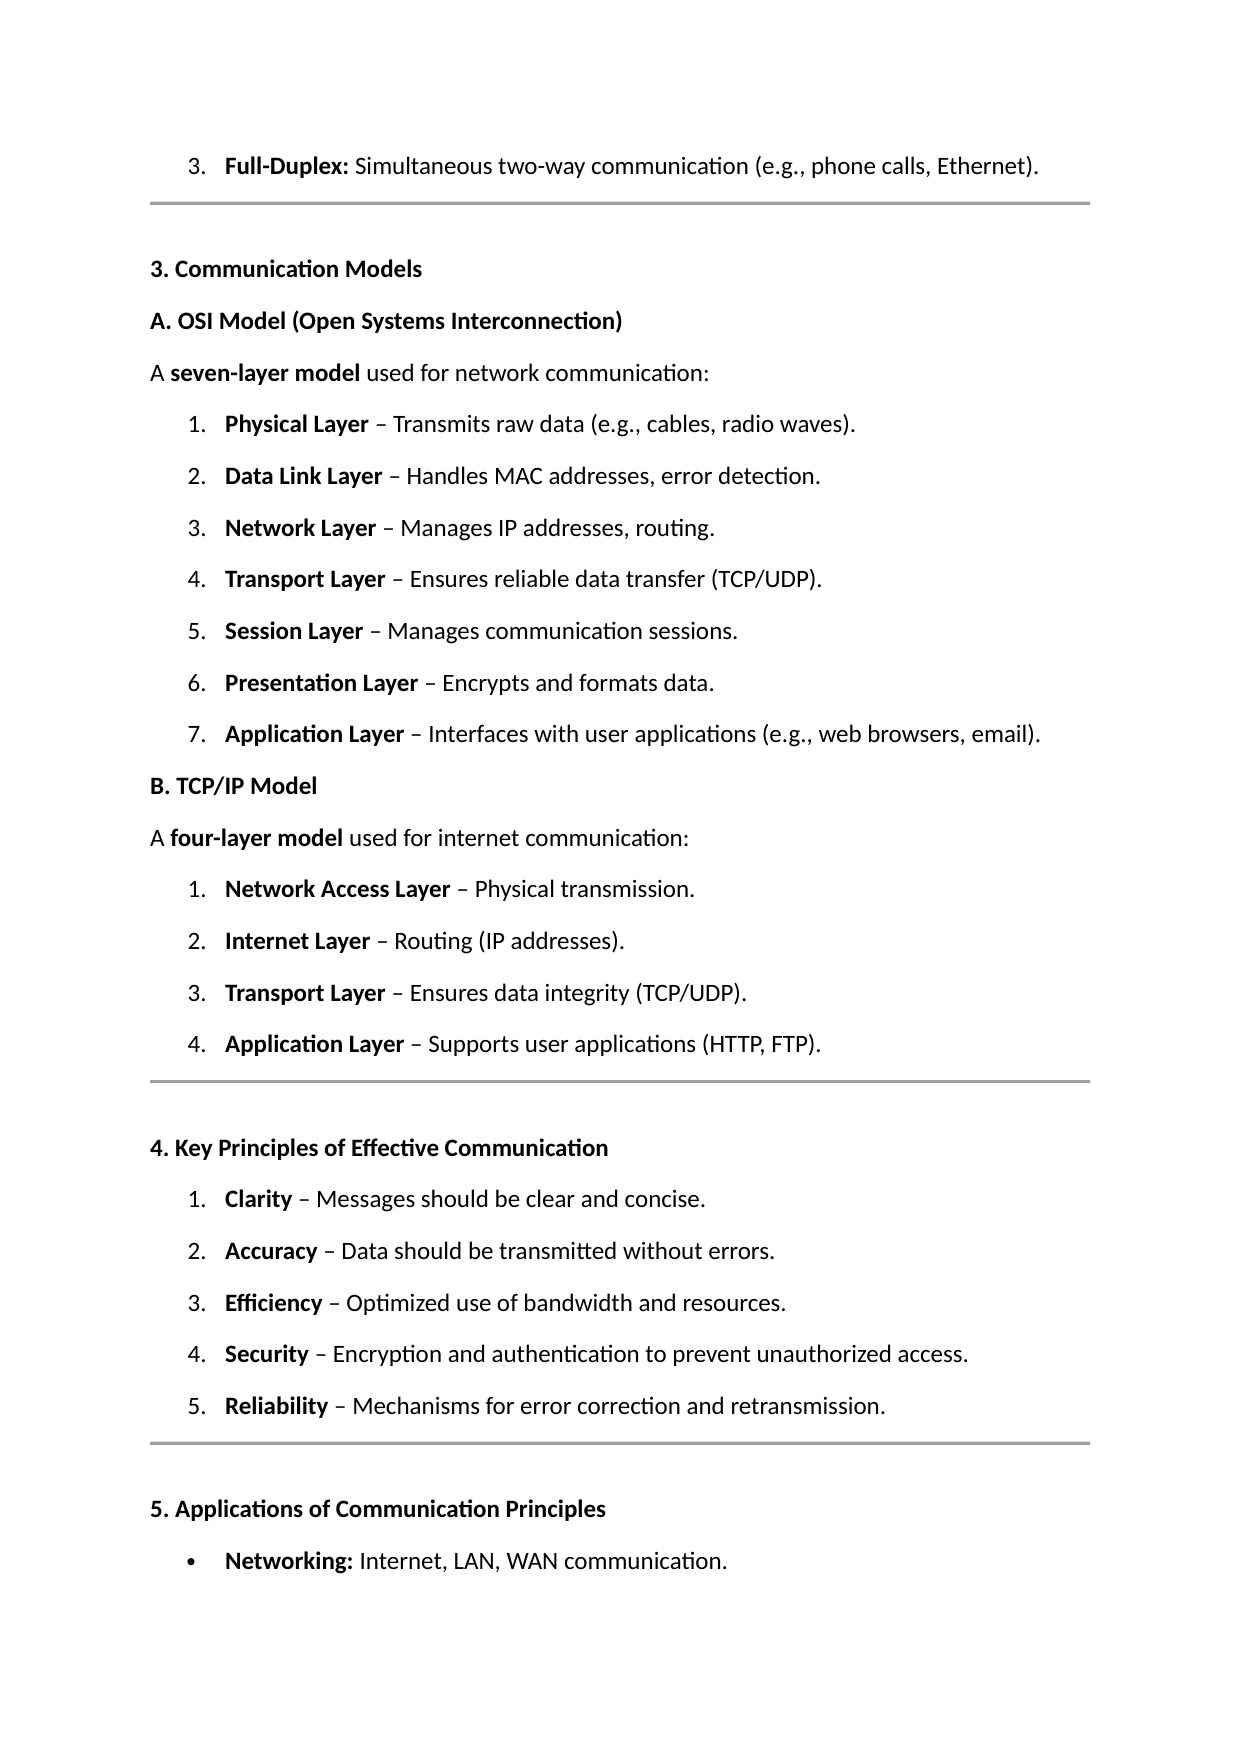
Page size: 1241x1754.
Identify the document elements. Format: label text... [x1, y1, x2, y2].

list Efficiency – Optimized use of bandwidth and resources. [187, 1287, 1090, 1317]
list Networking: Internet, LAN, WAN communication. [187, 1545, 1090, 1576]
list Full-Duplex: Simultaneous two-way communication (e.g., phone calls, Ethernet). [187, 150, 1090, 181]
text A. OSI Model (Open Systems Interconnection) [150, 305, 1090, 336]
text B. TCP/IP Model [150, 770, 1090, 801]
text 3. Communication Models [150, 253, 1090, 284]
text A seven-layer model used for network communication: [150, 357, 1090, 387]
list Transport Layer – Ensures data integrity (TCP/UDP). [187, 977, 1090, 1007]
list Network Layer – Manages IP addresses, routing. [187, 512, 1090, 542]
list Network Access Layer – Physical transmission. [187, 873, 1090, 904]
list Application Layer – Supports user applications (HTTP, FTP). [187, 1028, 1090, 1059]
text 4. Key Principles of Effective Communication [150, 1132, 1090, 1162]
list Internet Layer – Routing (IP addresses). [187, 925, 1090, 956]
text A four-layer model used for internet communication: [150, 822, 1090, 852]
list Transport Layer – Ensures reliable data transfer (TCP/UDP). [187, 563, 1090, 594]
list Security – Encryption and authentication to prevent unauthorized access. [187, 1338, 1090, 1369]
list Application Layer – Interfaces with user applications (e.g., web browsers, email). [187, 718, 1090, 749]
list Data Link Layer – Handles MAC addresses, error detection. [187, 460, 1090, 491]
list Reliability – Mechanisms for error correction and retransmission. [187, 1390, 1090, 1421]
list Clarity – Messages should be clear and concise. [187, 1183, 1090, 1214]
list Session Layer – Manages communication sessions. [187, 615, 1090, 646]
text 5. Applications of Communication Principles [150, 1493, 1090, 1524]
list Physical Layer – Transmits raw data (e.g., cables, radio waves). [187, 408, 1090, 439]
list Presentation Layer – Encrypts and formats data. [187, 667, 1090, 697]
list Accuracy – Data should be transmitted without errors. [187, 1235, 1090, 1266]
